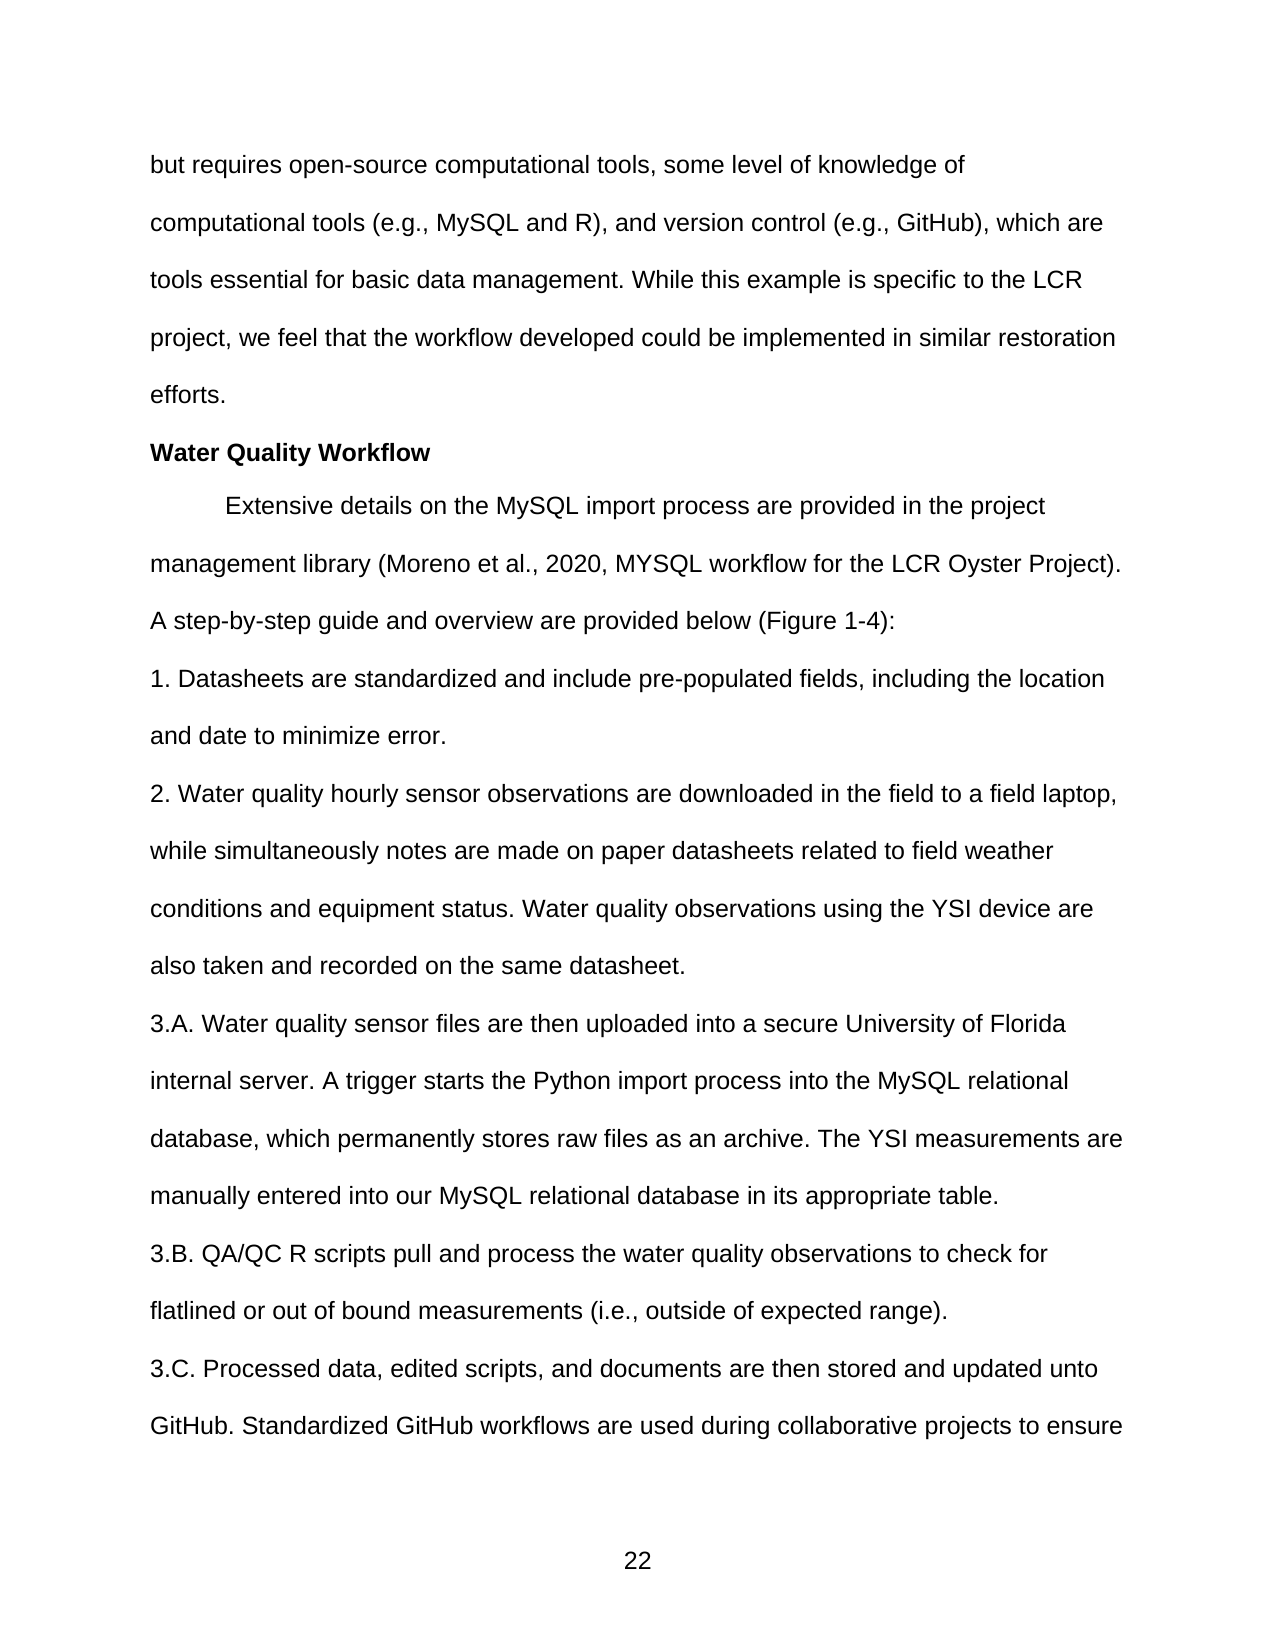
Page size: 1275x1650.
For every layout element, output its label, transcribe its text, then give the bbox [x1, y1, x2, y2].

text Extensive details on the MySQL import process are provided in the project management library (Moreno et al., 2020, MYSQL workflow for the LCR Oyster Project). A step-by-step guide and overview are provided below (Figure 1-4): [150, 491, 1125, 635]
text 3.A. Water quality sensor files are then uploaded into a secure University of Florida internal server. A trigger starts the Python import process into the MySQL relational database, which permanently stores raw files as an archive. The YSI measurements are manually entered into our MySQL relational database in its appropriate table. [150, 1009, 1125, 1210]
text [150, 150, 1125, 409]
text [150, 1354, 1125, 1440]
subtitle Water Quality Workflow [150, 437, 1125, 466]
text 1. Datasheets are standardized and include pre-populated fields, including the location and date to minimize error. [150, 664, 1125, 750]
text 2. Water quality hourly sensor observations are downloaded in the field to a field laptop, while simultaneously notes are made on paper datasheets related to field weather conditions and equipment status. Water quality observations using the YSI device are also taken and recorded on the same datasheet. [150, 779, 1125, 980]
text 3.B. QA/QC R scripts pull and process the water quality observations to check for flatlined or out of bound measurements (i.e., outside of expected range). [150, 1239, 1125, 1325]
